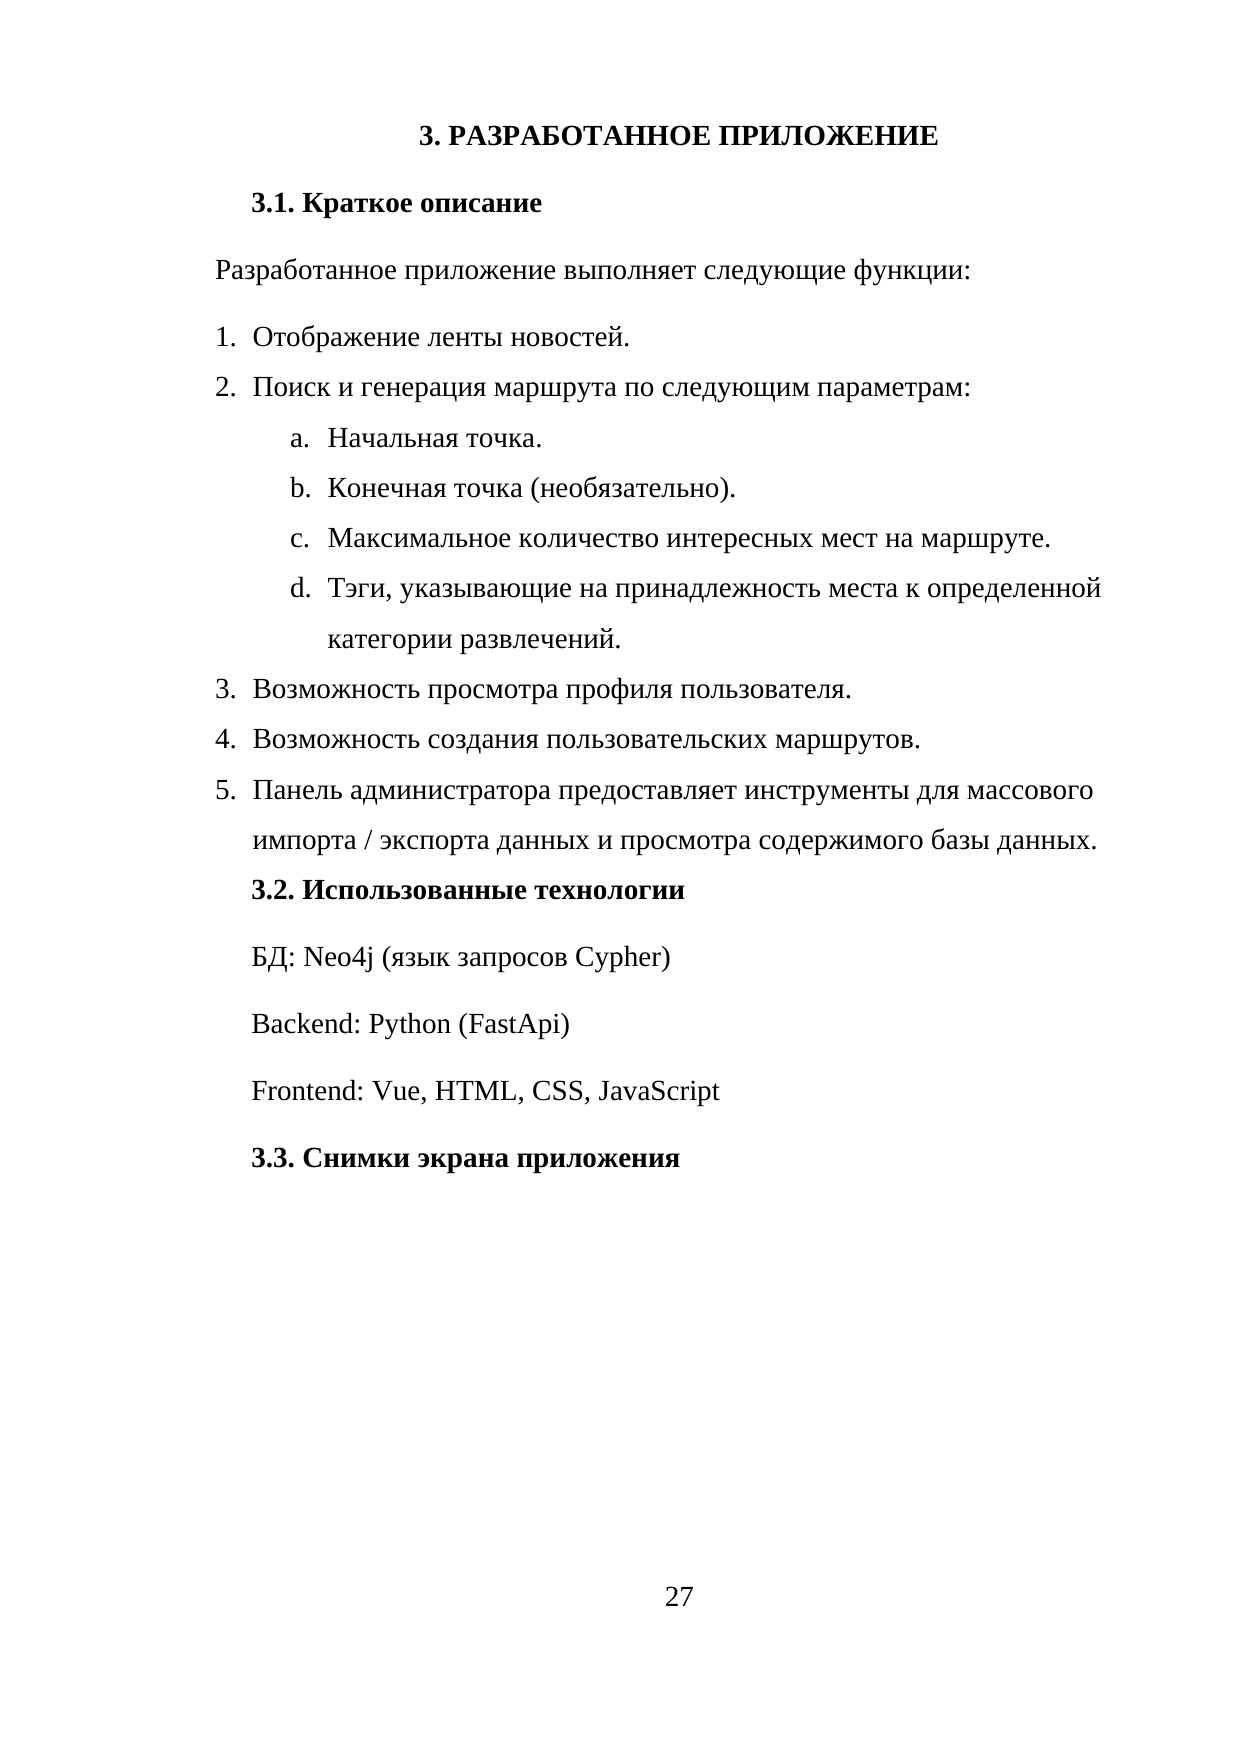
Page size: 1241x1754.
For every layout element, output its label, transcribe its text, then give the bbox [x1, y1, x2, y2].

list Отображение ленты новостей. [215, 319, 1181, 353]
list Начальная точка. [290, 420, 1181, 453]
text 3.2. Использованные технологии [177, 872, 1181, 906]
text Frontend: Vue, HTML, CSS, JavaScript [177, 1073, 1181, 1107]
text 3.1. Краткое описание [177, 185, 1181, 219]
list Поиск и генерация маршрута по следующим параметрам: [215, 369, 1181, 403]
list Конечная точка (необязательно). [290, 470, 1181, 503]
list Панель администратора предоставляет инструменты для массового импорта / экспорта данных и просмотра содержимого базы данных. [215, 772, 1181, 856]
text БД: Neo4j (язык запросов Cypher) [177, 939, 1181, 973]
text 3.3. Снимки экрана приложения [177, 1140, 1181, 1174]
list Возможность создания пользовательских маршрутов. [215, 722, 1181, 755]
list Возможность просмотра профиля пользователя. [215, 671, 1181, 705]
list Тэги, указывающие на принадлежность места к определенной категории развлечений. [290, 571, 1181, 654]
text Backend: Python (FastApi) [177, 1006, 1181, 1040]
text Разработанное приложение выполняет следующие функции: [177, 252, 1181, 286]
list Максимальное количество интересных мест на маршруте. [290, 520, 1181, 554]
text 3. РАЗРАБОТАННОЕ ПРИЛОЖЕНИЕ [177, 118, 1181, 152]
